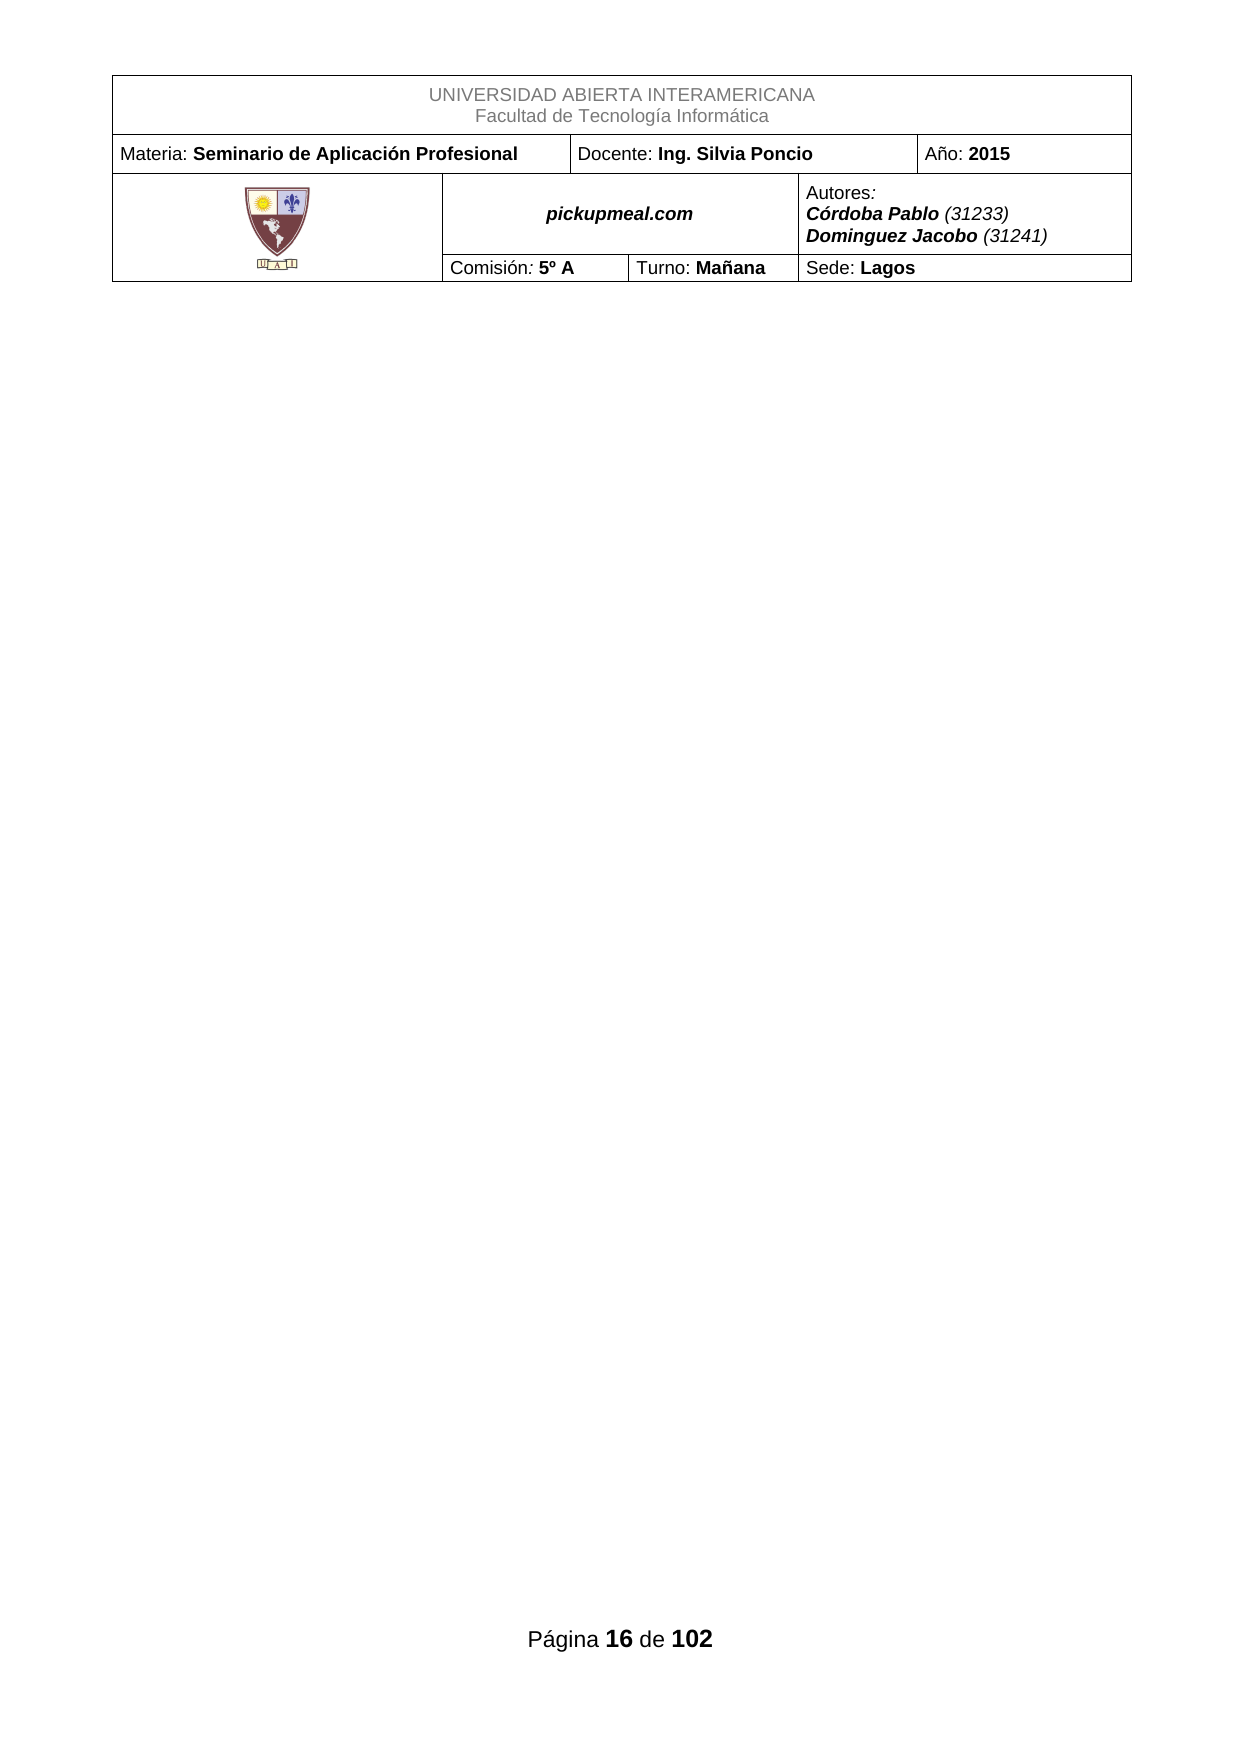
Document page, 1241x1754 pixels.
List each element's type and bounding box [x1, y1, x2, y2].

picture [230, 182, 325, 273]
